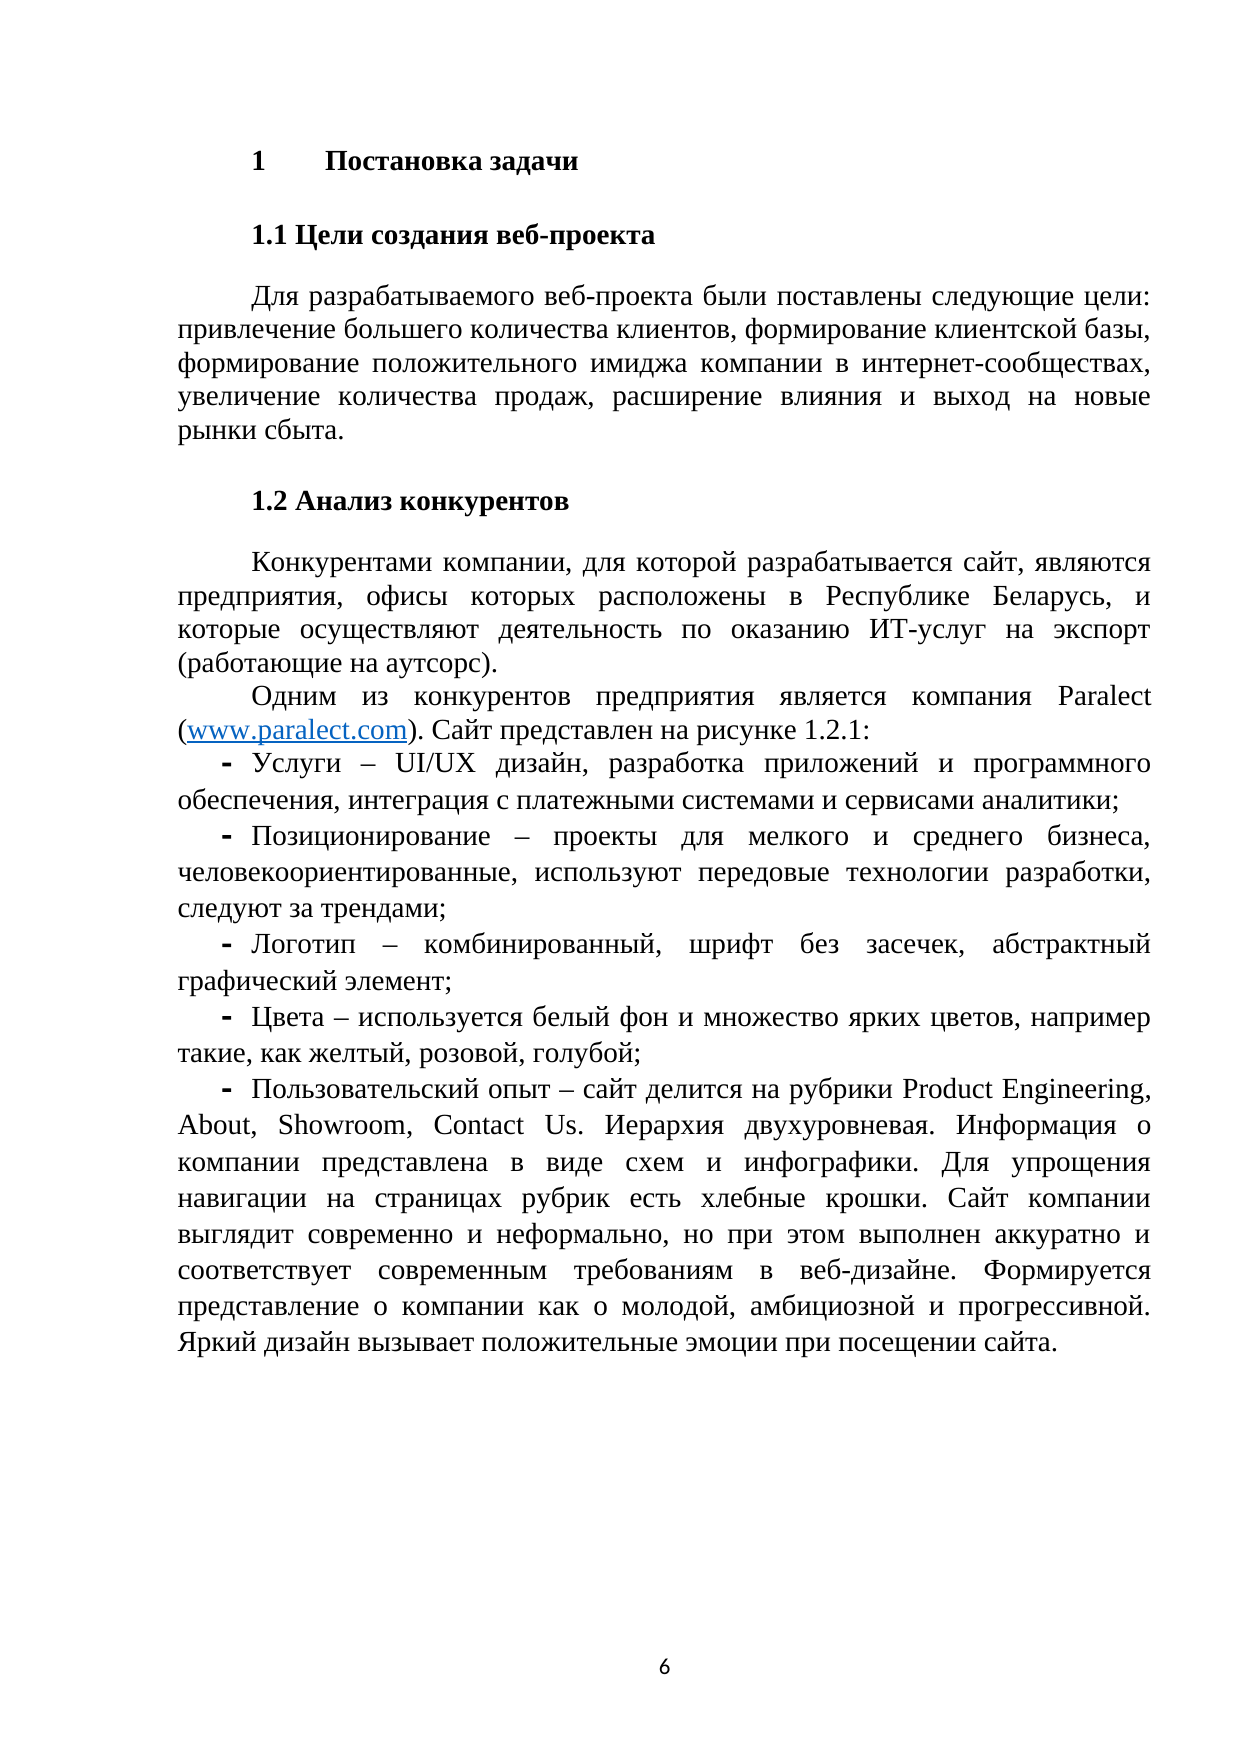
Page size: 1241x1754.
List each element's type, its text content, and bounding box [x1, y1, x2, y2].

list Позиционирование – проекты для мелкого и среднего бизнеса, человекоориентированные, используют передовые технологии разработки, следуют за трендами; [177, 818, 1152, 924]
list Анализ конкурентов [177, 483, 1152, 517]
text Конкурентами компании, для которой разрабатывается сайт, являются предприятия, офисы которых расположены в Республике Беларусь, и которые осуществляют деятельность по оказанию ИТ-услуг на экспорт (работающие на аутсорс). [177, 544, 1152, 678]
list Постановка задачи [177, 143, 1152, 177]
list Пользовательский опыт – сайт делится на рубрики Product Engineering, About, Showroom, Contact Us. Иерархия двухуровневая. Информация о компании представлена в виде схем и инфографики. Для упрощения навигации на страницах рубрик есть хлебные крошки. Сайт компании выглядит современно и неформально, но при этом выполнен аккуратно и соответствует современным требованиям в веб-дизайне. Формируется представление о компании как о молодой, амбициозной и прогрессивной. Яркий дизайн вызывает положительные эмоции при посещении сайта. [177, 1071, 1152, 1358]
list Цвета – используется белый фон и множество ярких цветов, например такие, как желтый, розовой, голубой; [177, 999, 1152, 1069]
list Цели создания веб-проекта [177, 217, 1152, 250]
text Для разрабатываемого веб-проекта были поставлены следующие цели: привлечение большего количества клиентов, формирование клиентской базы, формирование положительного имиджа компании в интернет-сообществах, увеличение количества продаж, расширение влияния и выход на новые рынки сбыта. [177, 278, 1152, 446]
text Одним из конкурентов предприятия является компания Paralect (www.paralect.com). Сайт представлен на рисунке 1.2.1: [177, 678, 1152, 746]
list Логотип – комбинированный, шрифт без засечек, абстрактный графический элемент; [177, 926, 1152, 996]
list Услуги – UI/UX дизайн, разработка приложений и программного обеспечения, интеграция с платежными системами и сервисами аналитики; [177, 746, 1152, 815]
